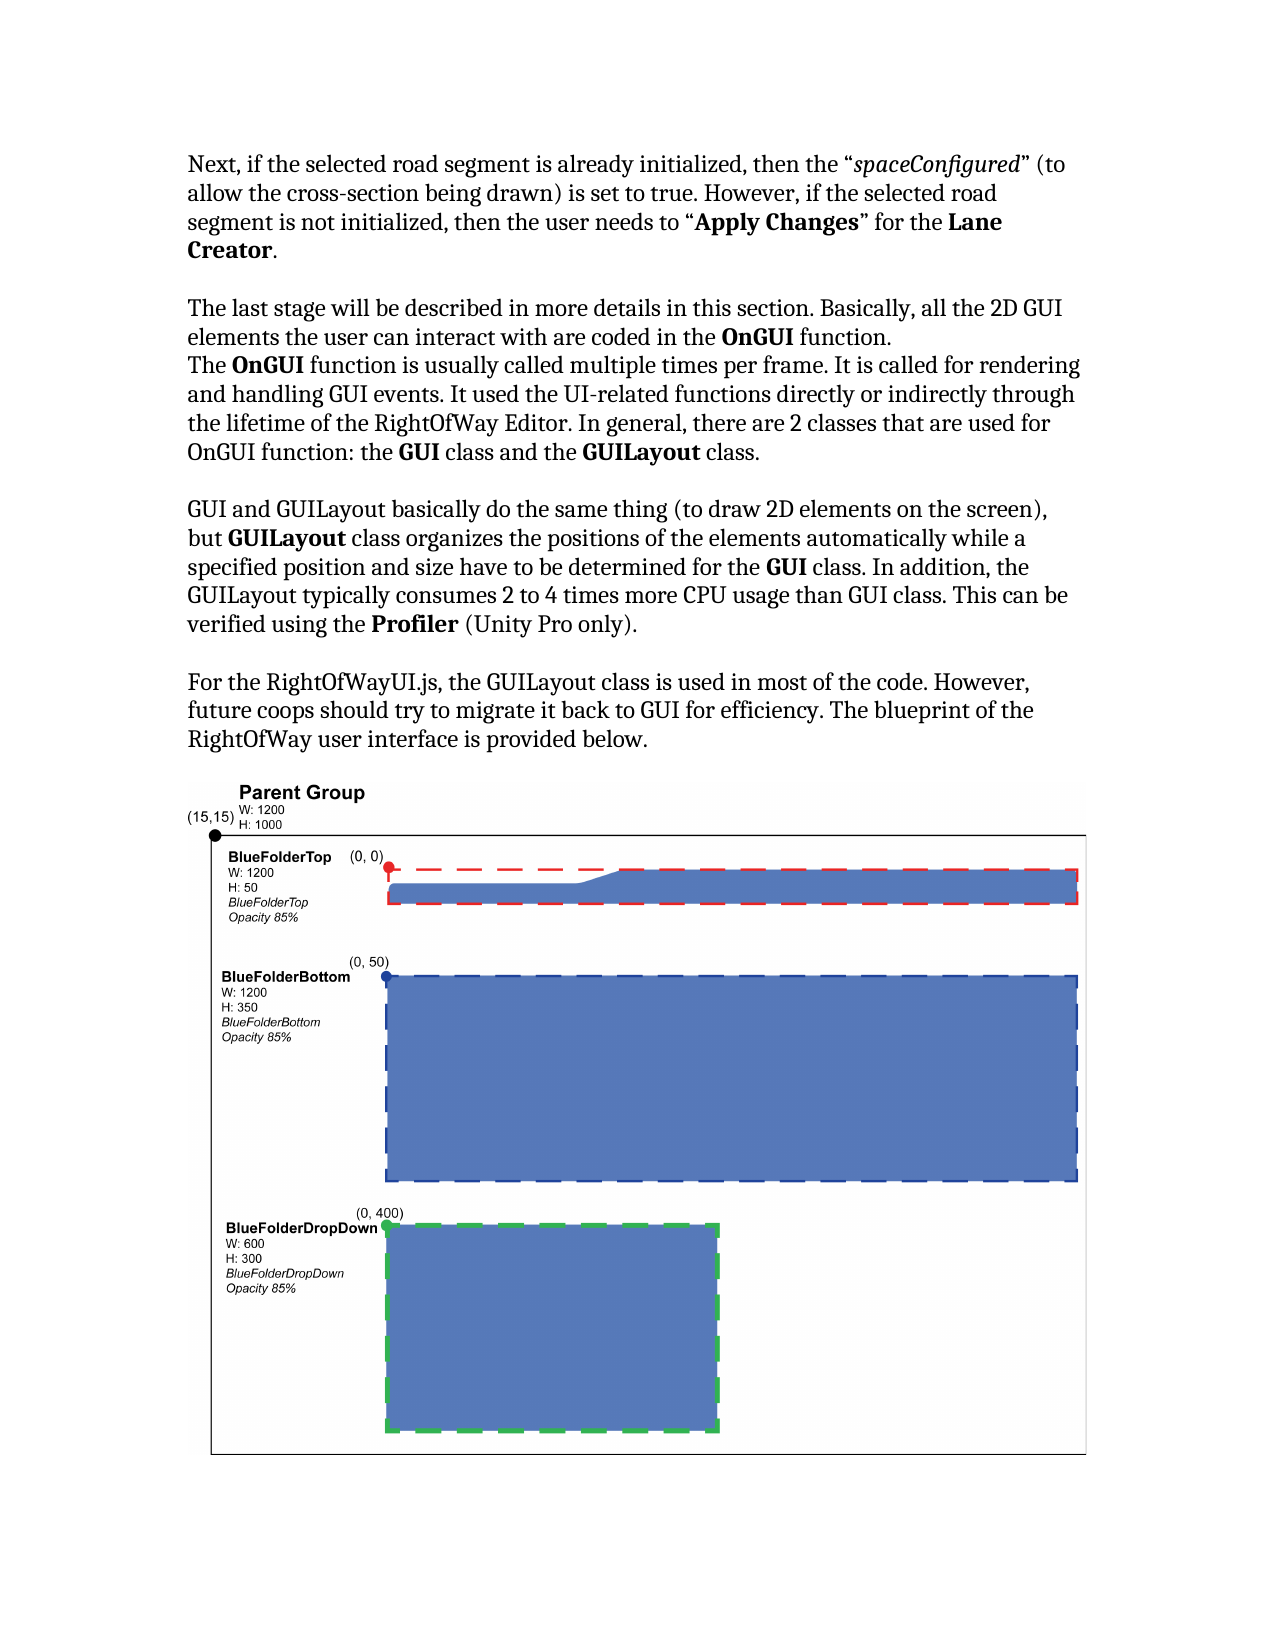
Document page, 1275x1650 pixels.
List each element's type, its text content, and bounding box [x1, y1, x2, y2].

text GUI and GUILayout basically do the same thing (to draw 2D elements on the screen), but GUILayout class organizes the positions of the elements automatically while a specified position and size have to be determined for the GUI class. In addition, the GUILayout typically consumes 2 to 4 times more CPU usage than GUI class. This can be verified using the Profiler (Unity Pro only). [187, 495, 1087, 639]
picture [187, 782, 1087, 1455]
text Next, if the selected road segment is already initialized, then the “spaceConfigured” (to allow the cross-section being drawn) is set to true. However, if the selected road segment is not initialized, then the user needs to “Apply Changes” for the Lane Creator. [187, 150, 1087, 265]
text For the RightOfWayUI.js, the GUILayout class is used in most of the code. However, future coops should try to migrate it back to GUI for efficiency. The blueprint of the RightOfWay user interface is provided below. [187, 667, 1087, 754]
text The OnGUI function is usually called multiple times per frame. It is called for rendering and handling GUI events. It used the UI-related functions directly or indirectly through the lifetime of the RightOfWay Editor. In general, there are 2 classes that are used for OnGUI function: the GUI class and the GUILayout class. [187, 351, 1087, 466]
text The last stage will be described in more details in this section. Basically, all the 2D GUI elements the user can interact with are coded in the OnGUI function. [187, 294, 1087, 351]
